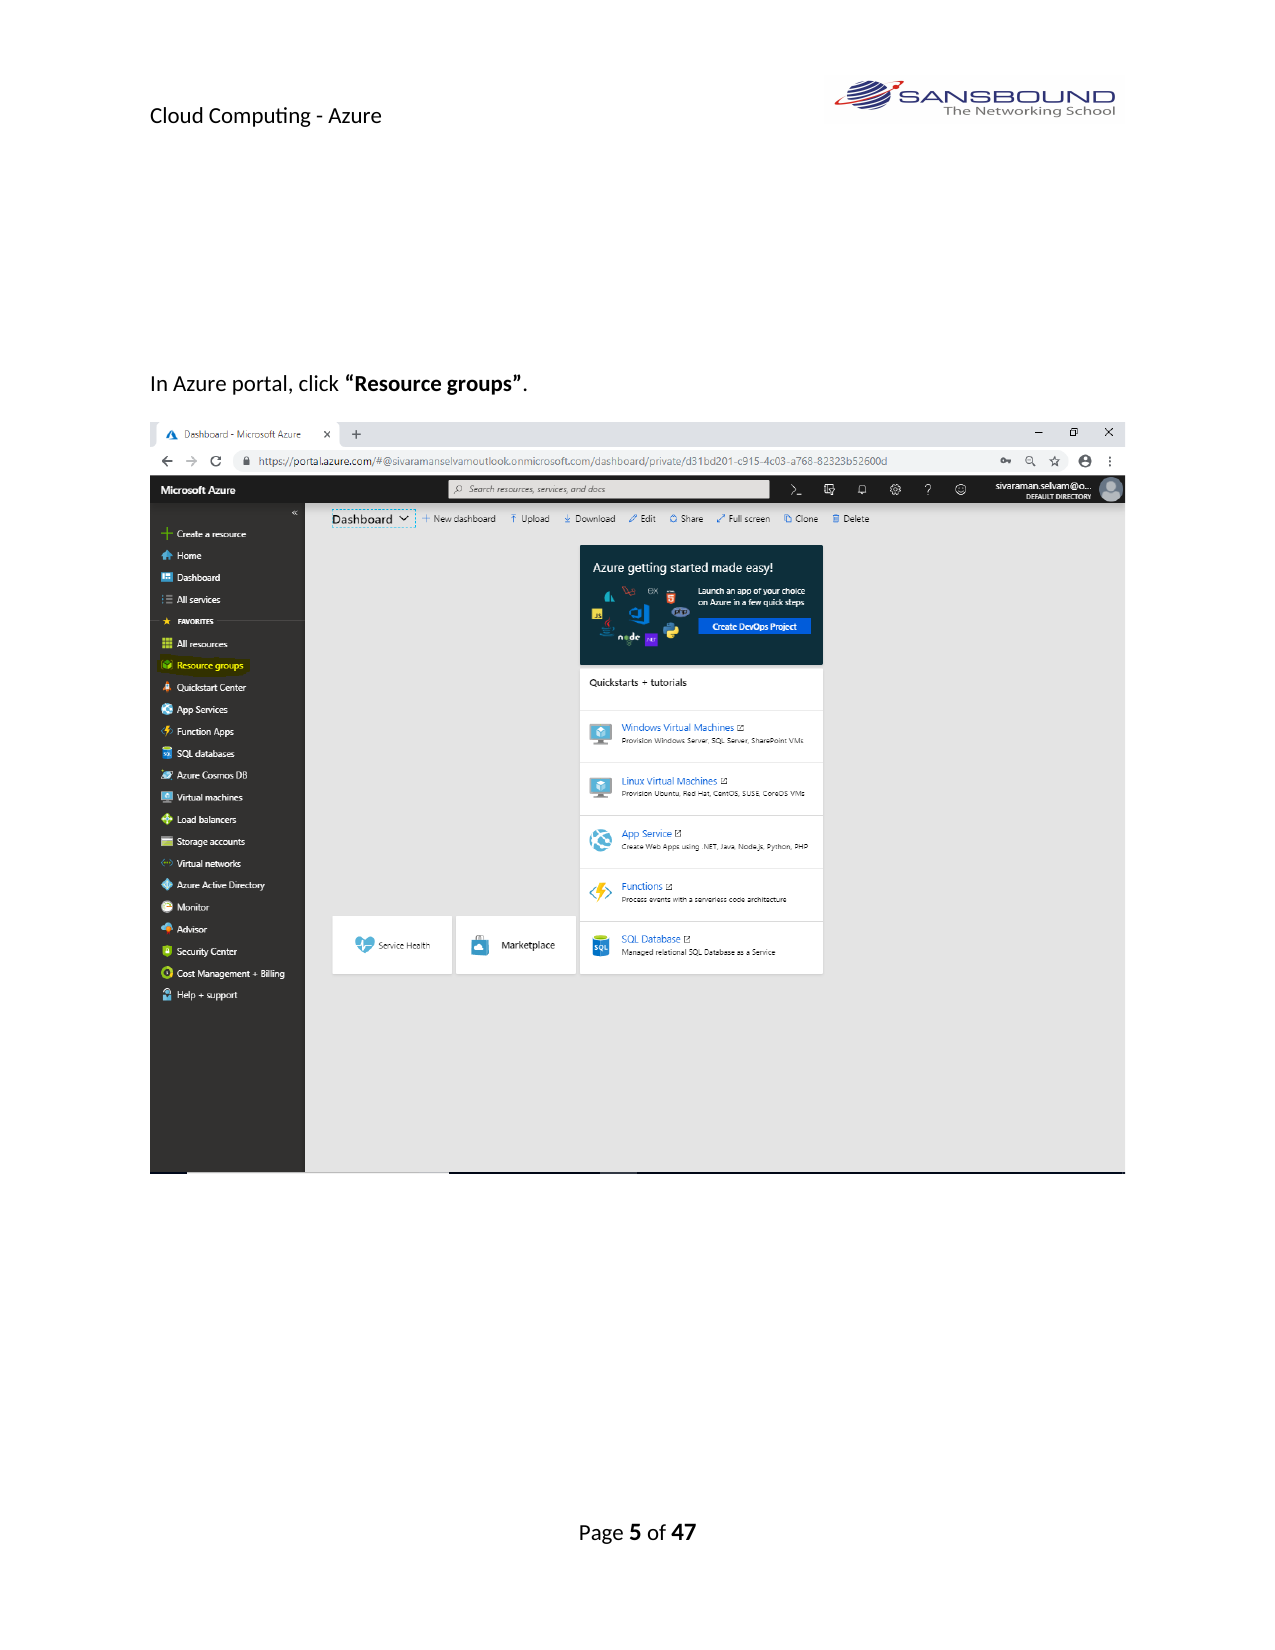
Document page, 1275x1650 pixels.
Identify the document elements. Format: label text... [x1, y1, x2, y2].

picture [150, 422, 1125, 1174]
text In Azure portal, click “Resource groups”. [150, 369, 1125, 397]
picture [823, 75, 1125, 124]
